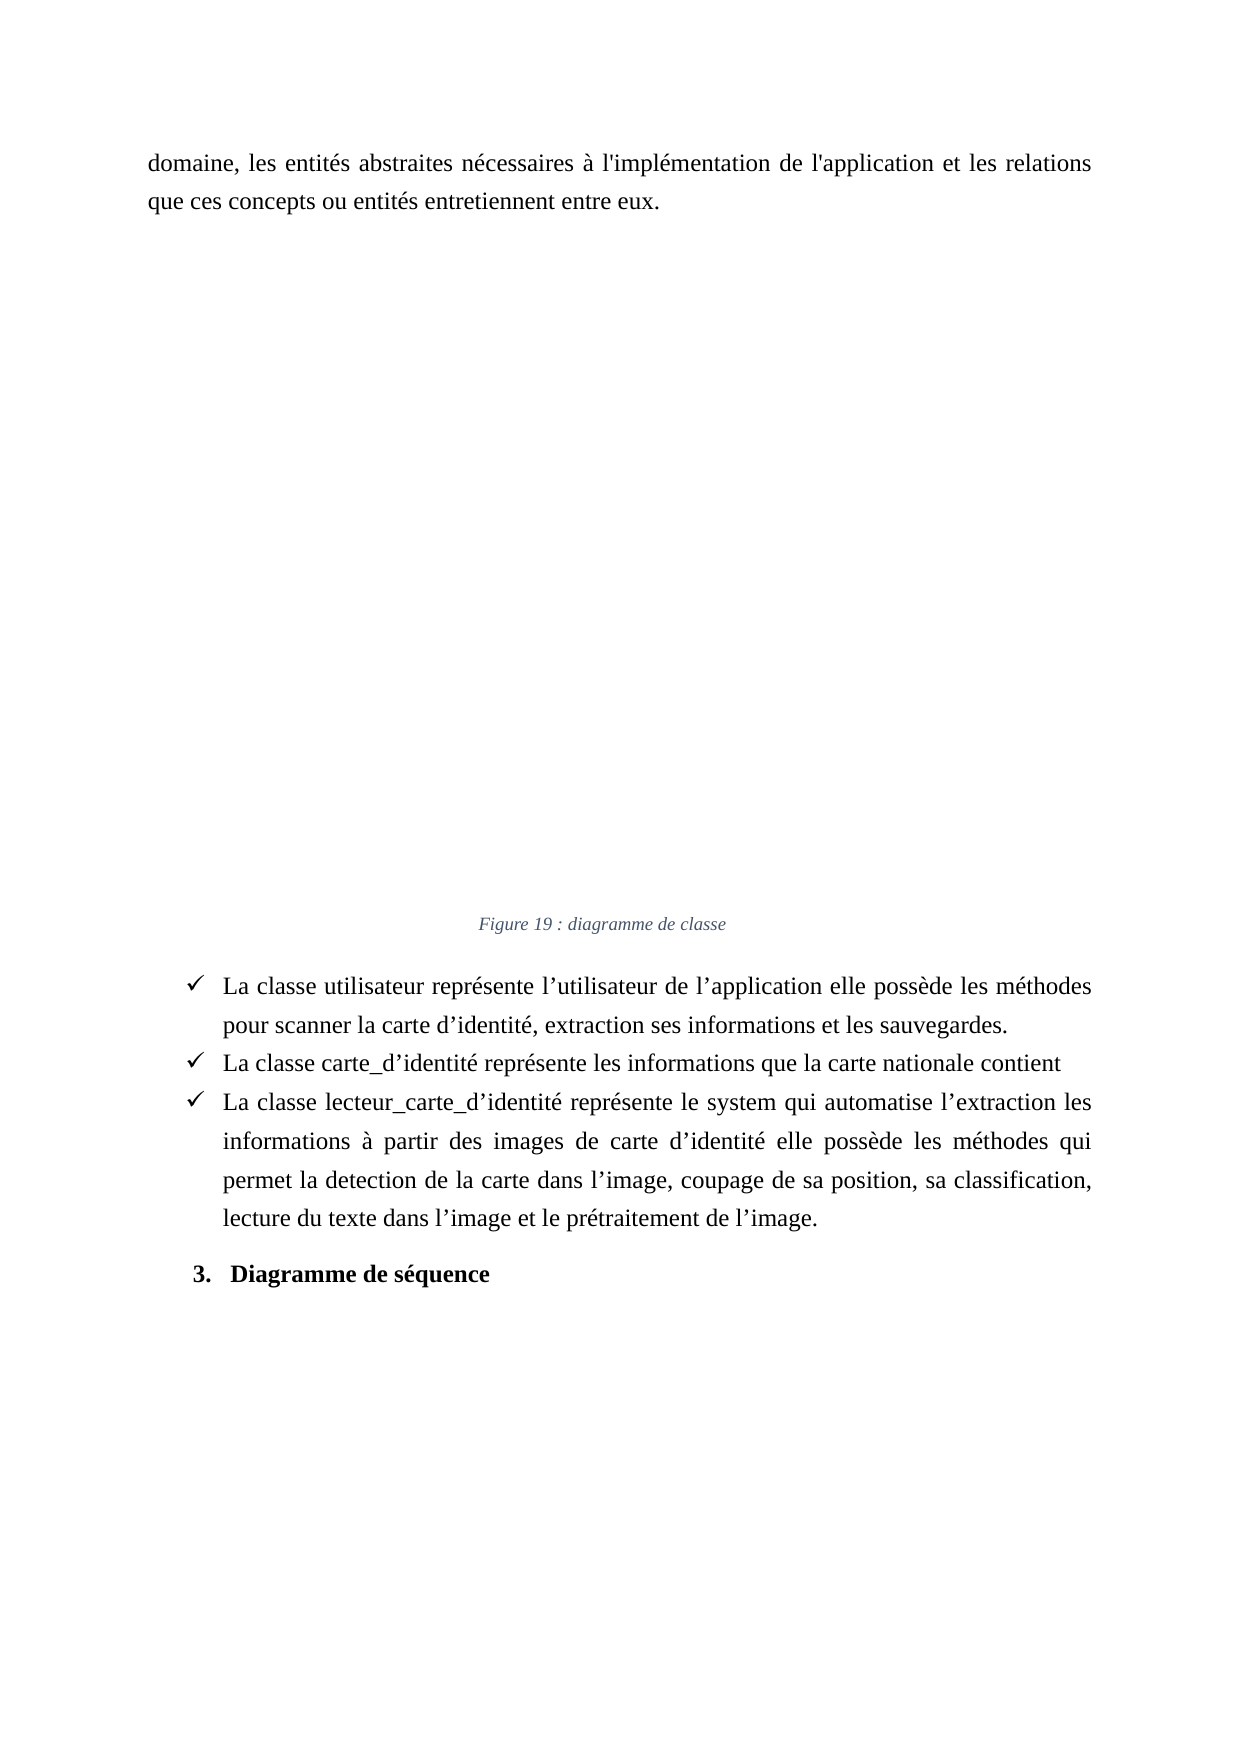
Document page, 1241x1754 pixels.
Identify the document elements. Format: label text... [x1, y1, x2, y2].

list La classe utilisateur représente l’utilisateur de l’application elle possède les méthodes pour scanner la carte d’identité, extraction ses informations et les sauvegardes. [185, 907, 1093, 1038]
subtitle Diagramme de séquence [193, 1259, 1093, 1288]
list La classe carte_d’identité représente les informations que la carte nationale contient [185, 1048, 1093, 1077]
list La classe lecteur_carte_d’identité représente le system qui automatise l’extraction les informations à partir des images de carte d’identité elle possède les méthodes qui permet la detection de la carte dans l’image, coupage de sa position, sa classification, lecture du texte dans l’image et le prétraitement de l’image. [185, 1087, 1093, 1232]
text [148, 148, 1093, 215]
